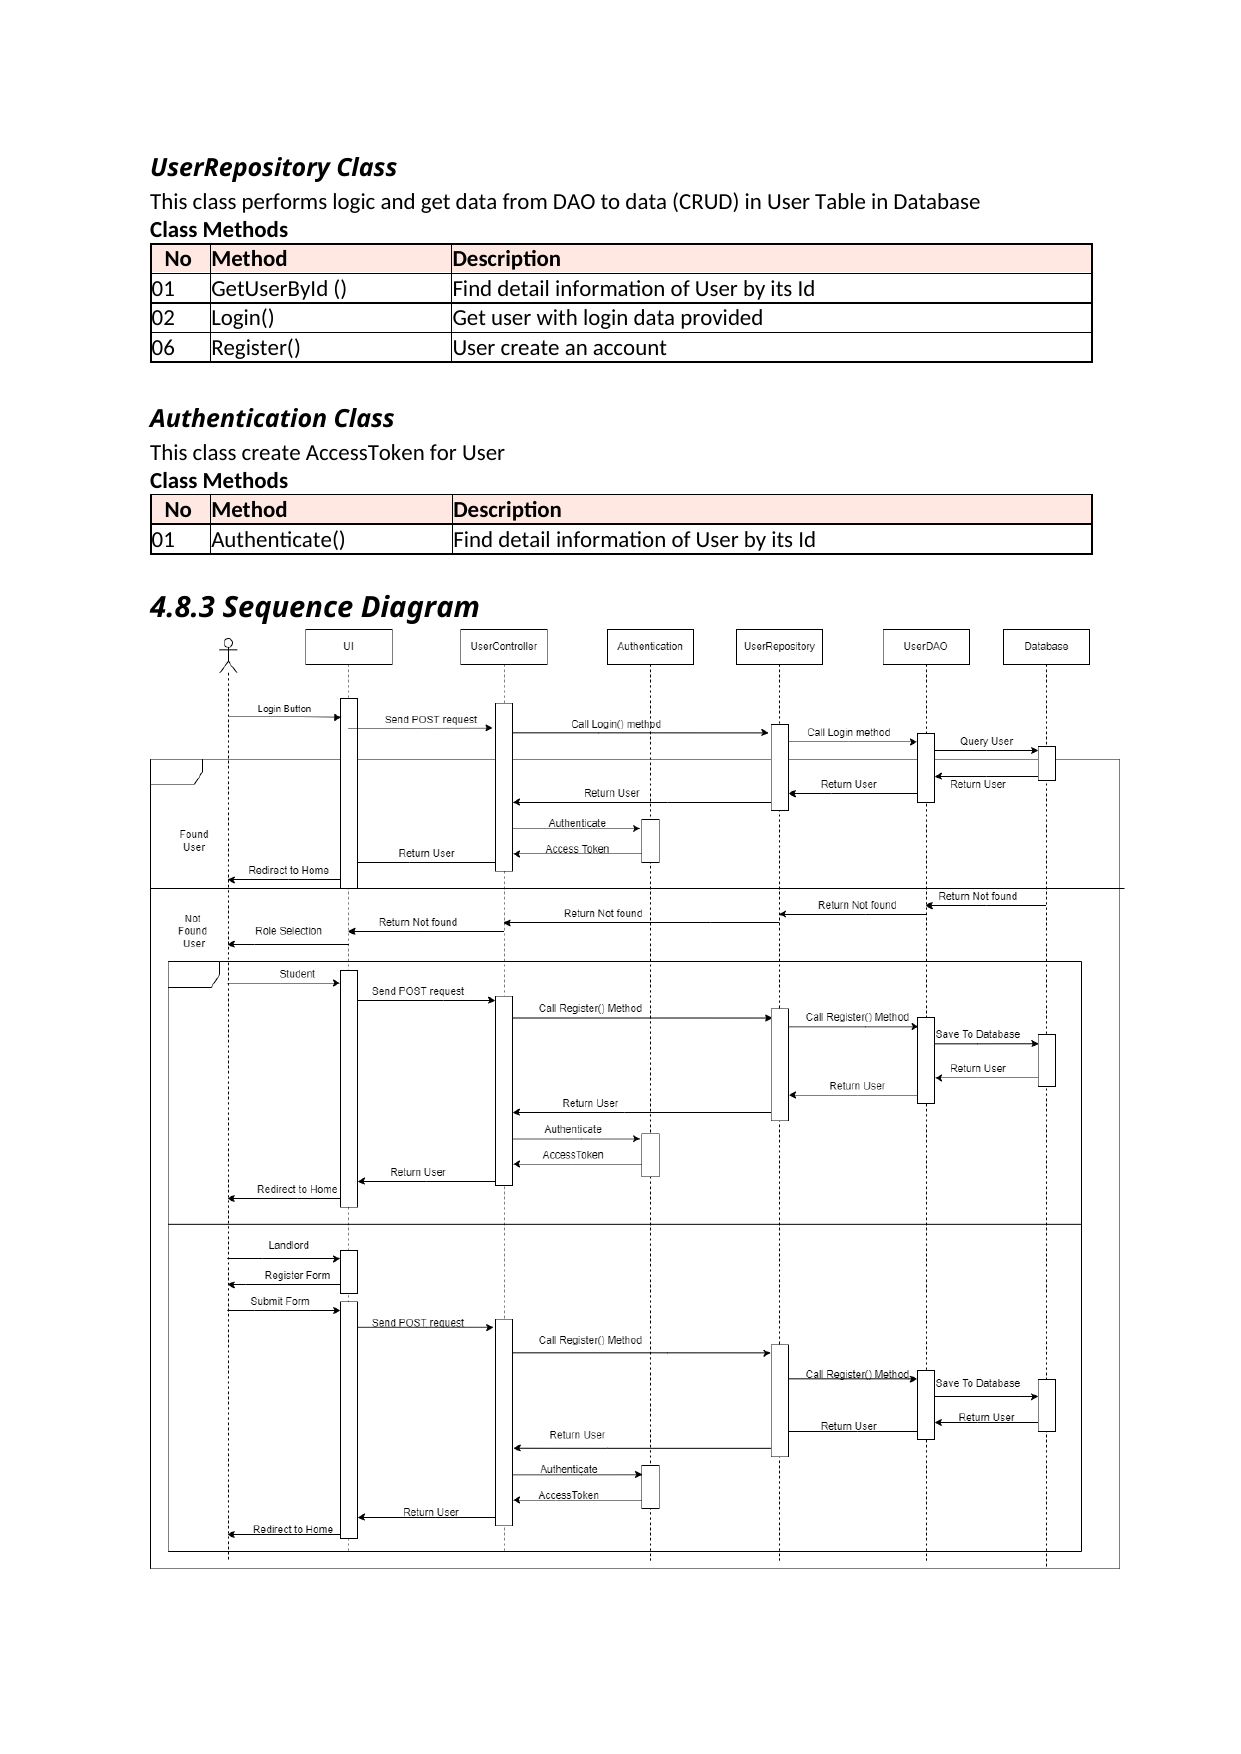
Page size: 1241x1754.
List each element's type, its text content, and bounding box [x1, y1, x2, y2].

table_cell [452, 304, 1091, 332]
text This class create AccessToken for User [150, 438, 1093, 466]
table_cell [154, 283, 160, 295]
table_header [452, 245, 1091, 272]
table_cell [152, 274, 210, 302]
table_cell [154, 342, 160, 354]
subtitle Authentication Class [150, 401, 1093, 435]
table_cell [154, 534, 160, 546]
text This class performs logic and get data from DAO to data (CRUD) in User Table in Database [150, 187, 1093, 215]
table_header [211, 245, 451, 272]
subtitle UserRepository Class [150, 150, 1093, 184]
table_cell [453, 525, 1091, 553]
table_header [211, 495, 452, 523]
text Class Methods [150, 466, 1093, 494]
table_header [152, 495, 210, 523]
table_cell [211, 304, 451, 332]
subtitle 4.8.3 Sequence Diagram [150, 587, 1093, 626]
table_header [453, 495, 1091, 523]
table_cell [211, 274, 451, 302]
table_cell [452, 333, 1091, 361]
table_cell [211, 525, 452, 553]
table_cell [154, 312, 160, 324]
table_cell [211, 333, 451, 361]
picture [150, 629, 1125, 1569]
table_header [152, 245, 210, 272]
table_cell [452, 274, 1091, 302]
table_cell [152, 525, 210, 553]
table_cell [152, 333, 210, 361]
text Class Methods [150, 215, 1093, 243]
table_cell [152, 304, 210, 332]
